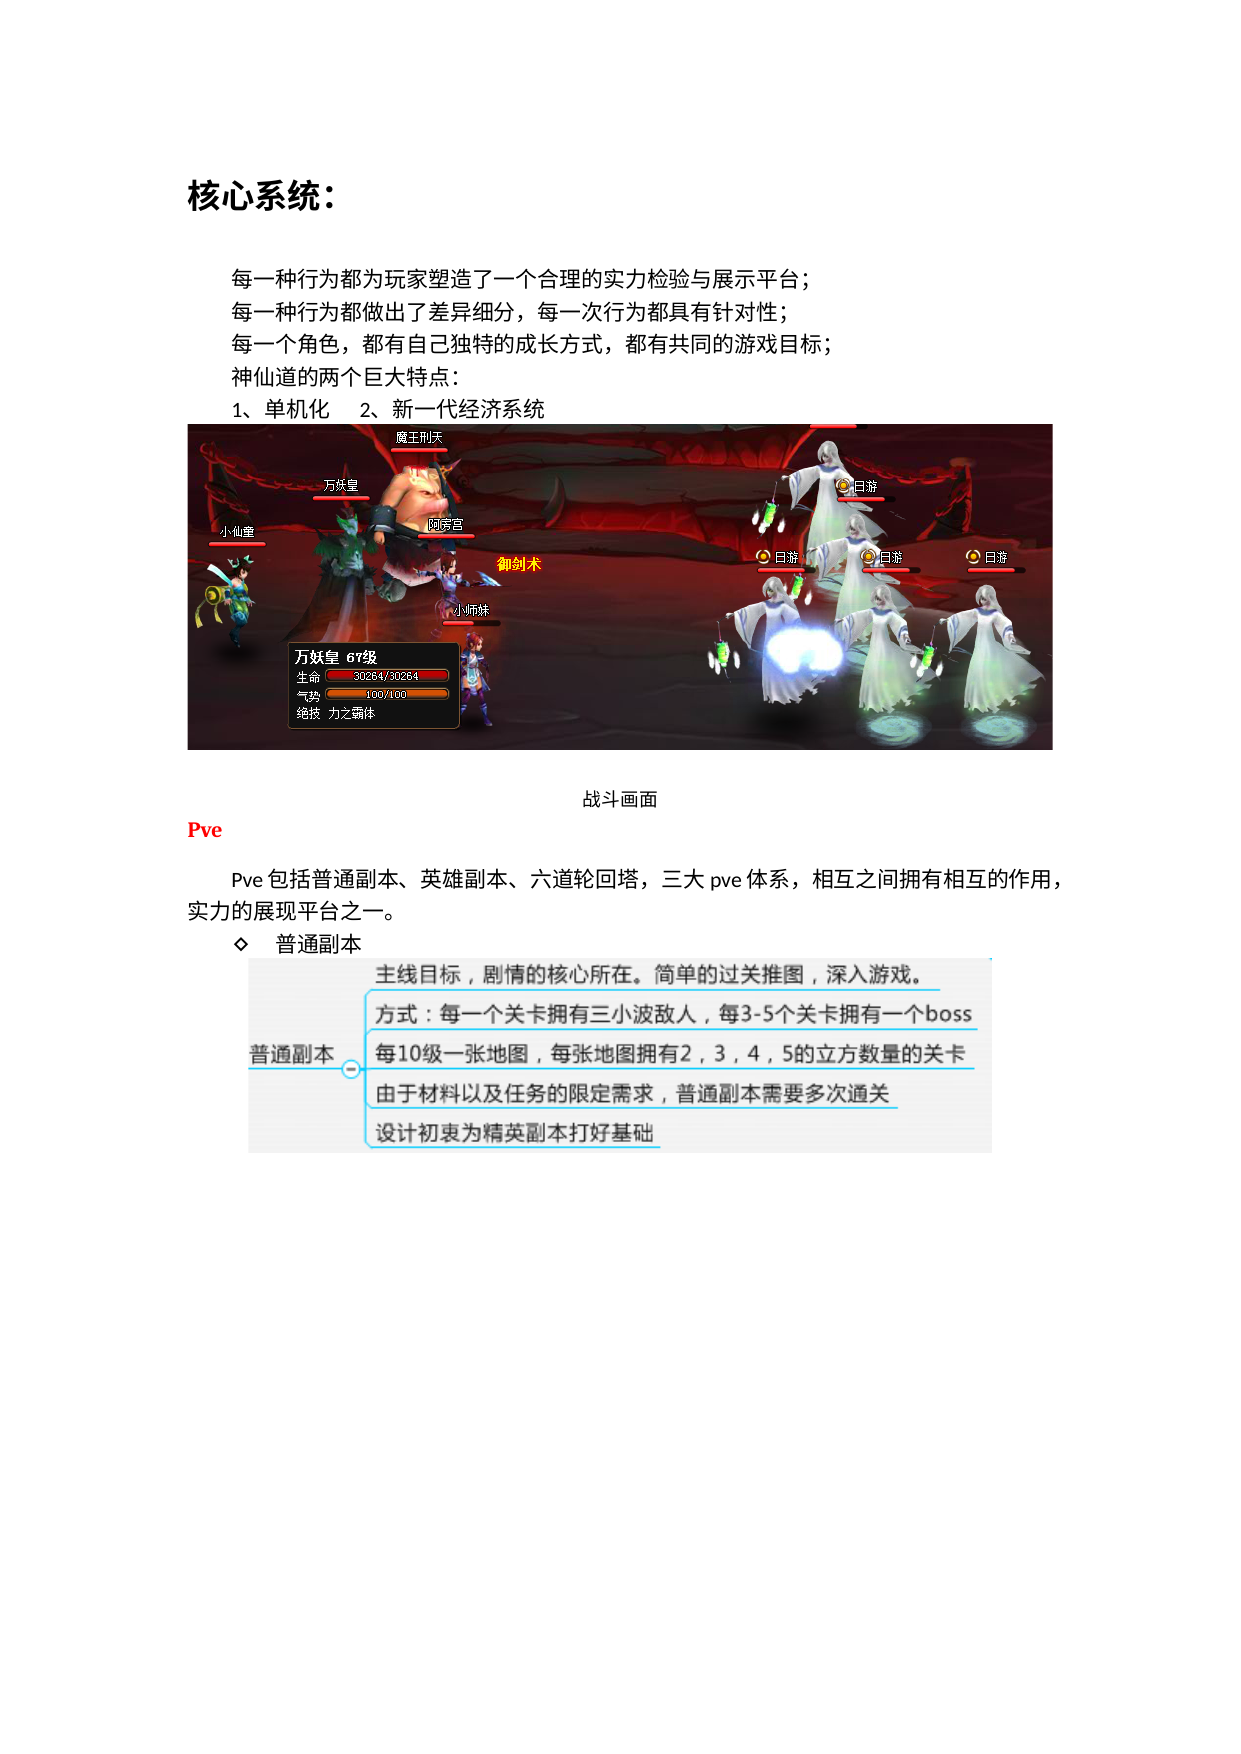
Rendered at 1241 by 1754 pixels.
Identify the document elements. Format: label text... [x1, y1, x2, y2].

text 战斗画面 [187, 782, 1053, 814]
picture [248, 958, 992, 1153]
subtitle Pve [187, 814, 1053, 847]
text Pve包括普通副本、英雄副本、六道轮回塔，三大pve体系，相互之间拥有相互的作用，实力的展现平台之一。 [187, 861, 1053, 926]
text 每一种行为都为玩家塑造了一个合理的实力检验与展示平台； 每一种行为都做出了差异细分，每一次行为都具有针对性； 每一个角色，都有自己独特的成长方式，都有共同的游戏目标； 神仙道的两个巨大特点： 1、单机化 2、新一代经济系统 [231, 262, 1053, 424]
picture [187, 424, 1053, 750]
list 普通副本 [231, 926, 1053, 959]
subtitle 核心系统： [187, 162, 1053, 227]
